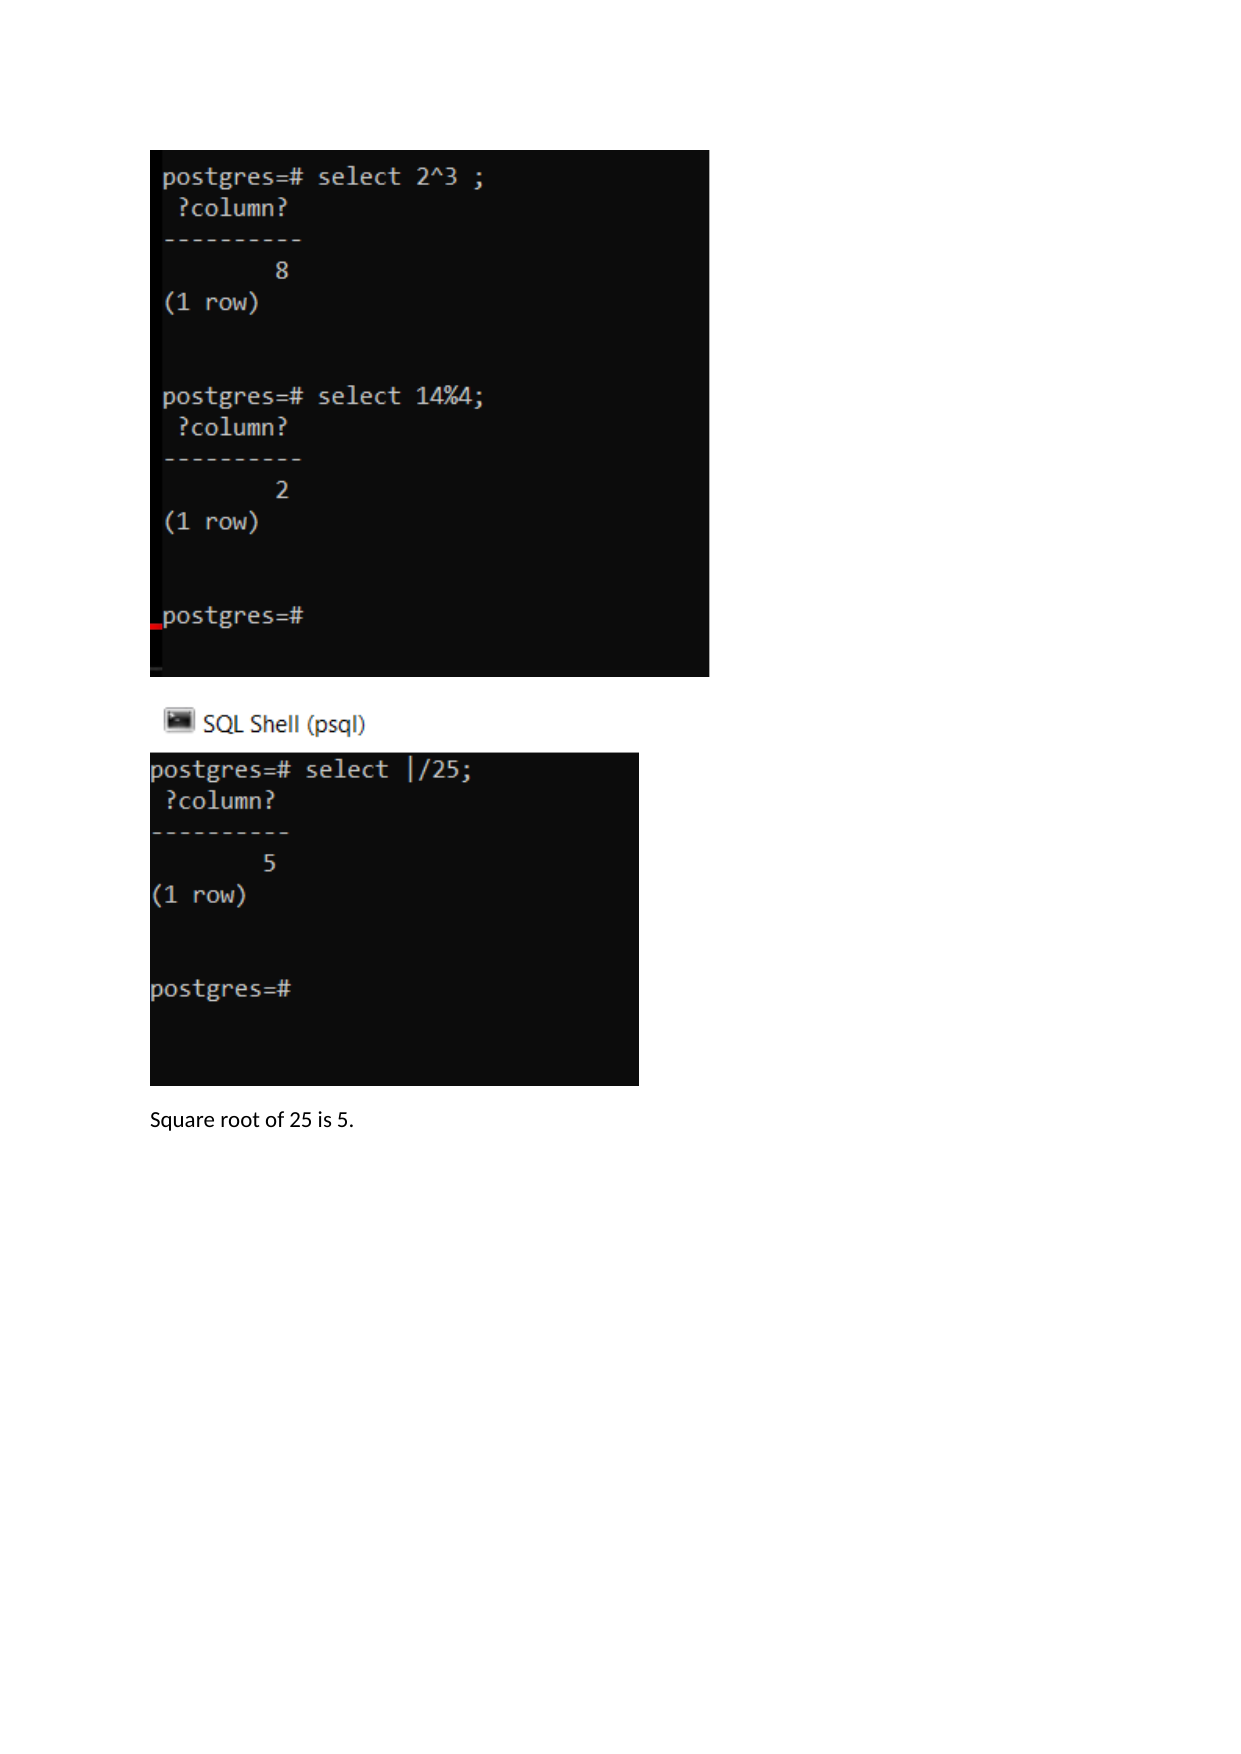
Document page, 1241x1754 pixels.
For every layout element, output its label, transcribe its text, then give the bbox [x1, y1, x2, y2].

picture [150, 150, 710, 677]
picture [150, 695, 639, 1086]
text Square root of 25 is 5. [150, 1105, 1090, 1133]
